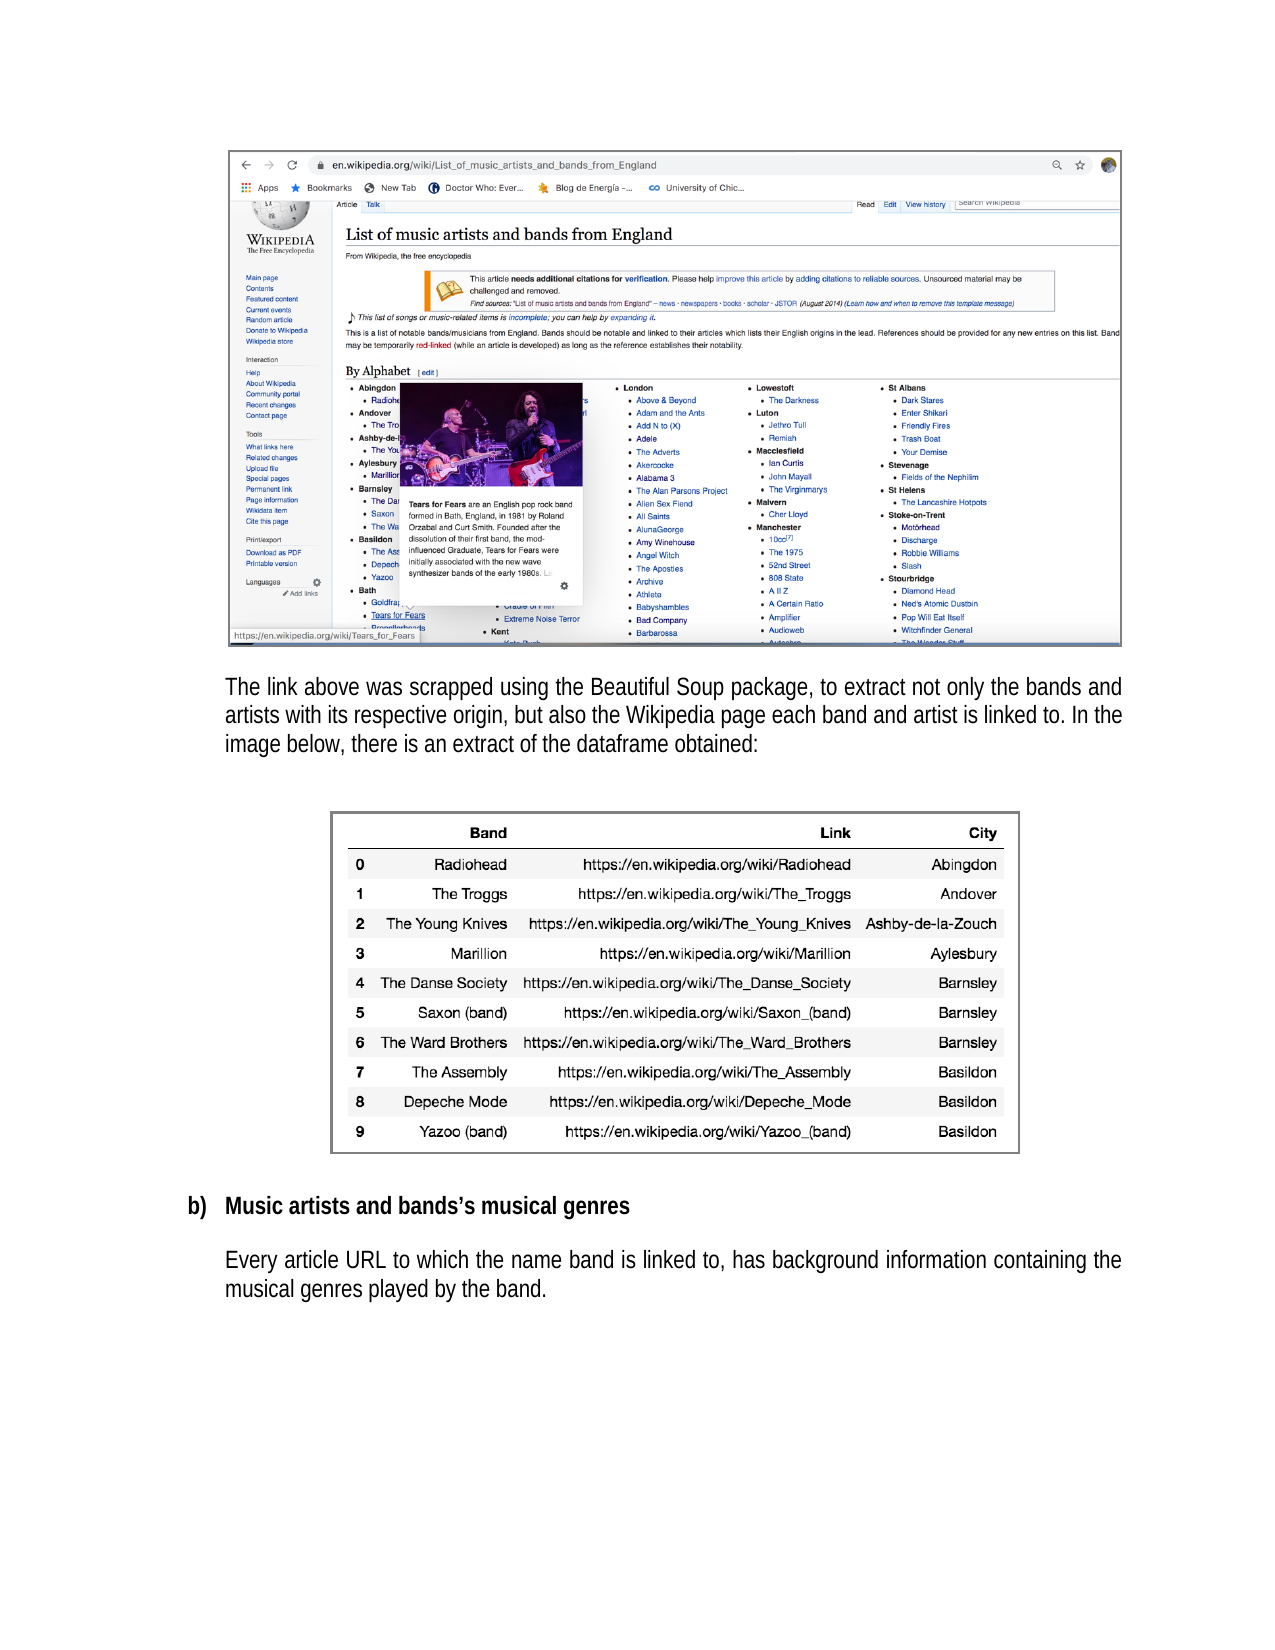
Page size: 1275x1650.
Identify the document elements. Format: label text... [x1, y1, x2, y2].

picture [230, 152, 1120, 645]
text Every article URL to which the name band is linked to, has background information containing the musical genres played by the band. [225, 1245, 1125, 1302]
text The link above was scrapped using the Beautiful Soup package, to extract not only the bands and artists with its respective origin, but also the Wikipedia page each band and artist is linked to. In the image below, there is an extract of the dataframe obtained: [225, 672, 1125, 758]
picture [333, 814, 1018, 1152]
list Music artists and bands’s musical genres [187, 1191, 1125, 1220]
